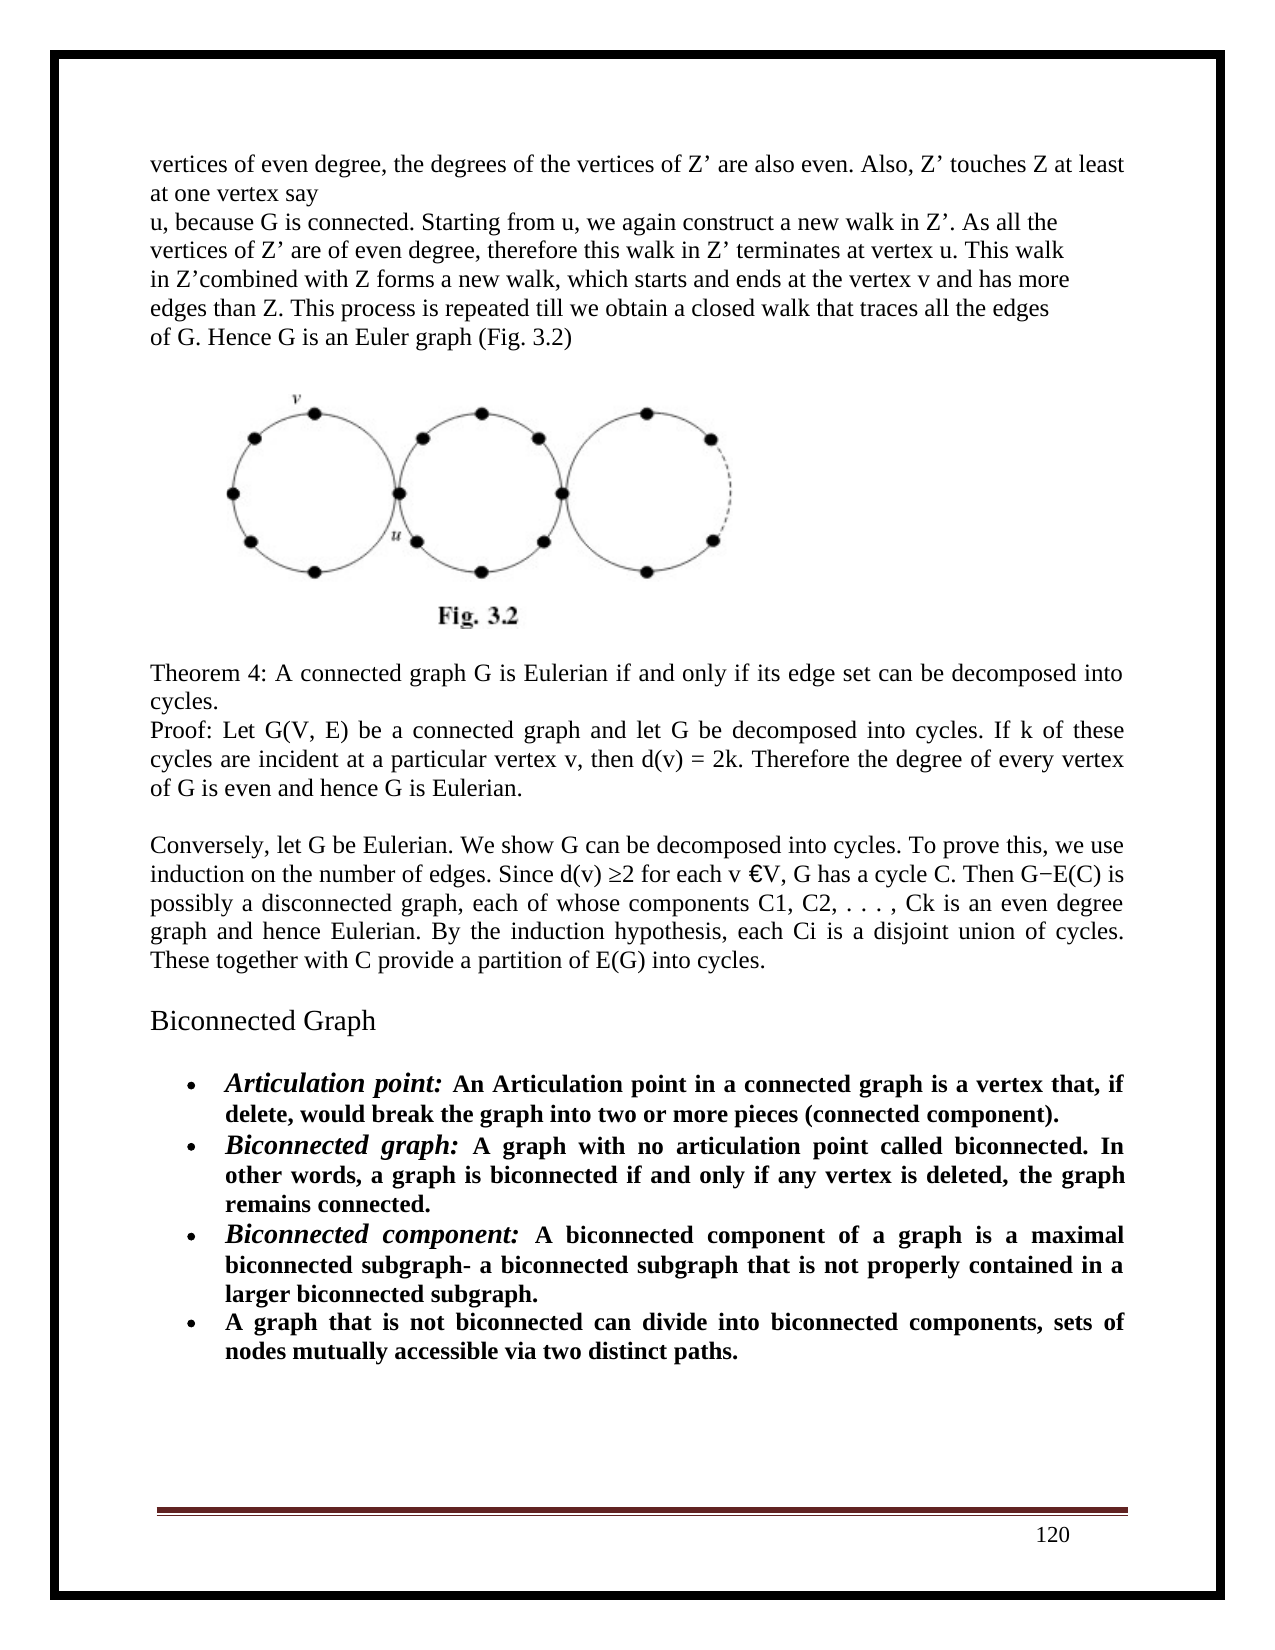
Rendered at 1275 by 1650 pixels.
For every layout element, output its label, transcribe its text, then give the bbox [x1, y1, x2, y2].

list A graph that is not biconnected can divide into biconnected components, sets of nodes mutually accessible via two distinct paths. [187, 1307, 1125, 1365]
list Biconnected graph: A graph with no articulation point called biconnected. In other words, a graph is biconnected if and only if any vertex is deleted, the graph remains connected. [187, 1128, 1125, 1218]
list Biconnected component: A biconnected component of a graph is a maximal biconnected subgraph- a biconnected subgraph that is not properly contained in a larger biconnected subgraph. [187, 1218, 1125, 1307]
picture [226, 394, 733, 629]
list Articulation point: An Articulation point in a connected graph is a vertex that, if delete, would break the graph into two or more pieces (connected component). [187, 1066, 1125, 1128]
text Conversely, let G be Eulerian. We show G can be decomposed into cycles. To prove this, we use induction on the number of edges. Since d(v) ≥2 for each v €V, G has a cycle C. Then G−E(C) is possibly a disconnected graph, each of whose components C1, C2, . . . , Ck is an even degree graph and hence Eulerian. By the induction hypothesis, each Ci is a disjoint union of cycles. These together with C provide a partition of E(G) into cycles. [150, 830, 1125, 974]
text Proof: Let G(V, E) be a connected graph and let G be decomposed into cycles. If k of these cycles are incident at a particular vertex v, then d(v) = 2k. Therefore the degree of every vertex of G is even and hence G is Eulerian. [150, 715, 1125, 801]
text u, because G is connected. Starting from u, we again construct a new walk in Z’. As all the vertices of Z’ are of even degree, therefore this walk in Z’ terminates at vertex u. This walk in Z’combined with Z forms a new walk, which starts and ends at the vertex v and has more edges than Z. This process is repeated till we obtain a closed walk that traces all the edges of G. Hence G is an Euler graph (Fig. 3.2) [150, 207, 1071, 350]
text Theorem 4: A connected graph G is Eulerian if and only if its edge set can be decomposed into cycles. [150, 658, 1126, 715]
text vertices of even degree, the degrees of the vertices of Z’ are also even. Also, Z’ touches Z at least at one vertex say [150, 149, 1125, 207]
subtitle Biconnected Graph [150, 1003, 1181, 1037]
